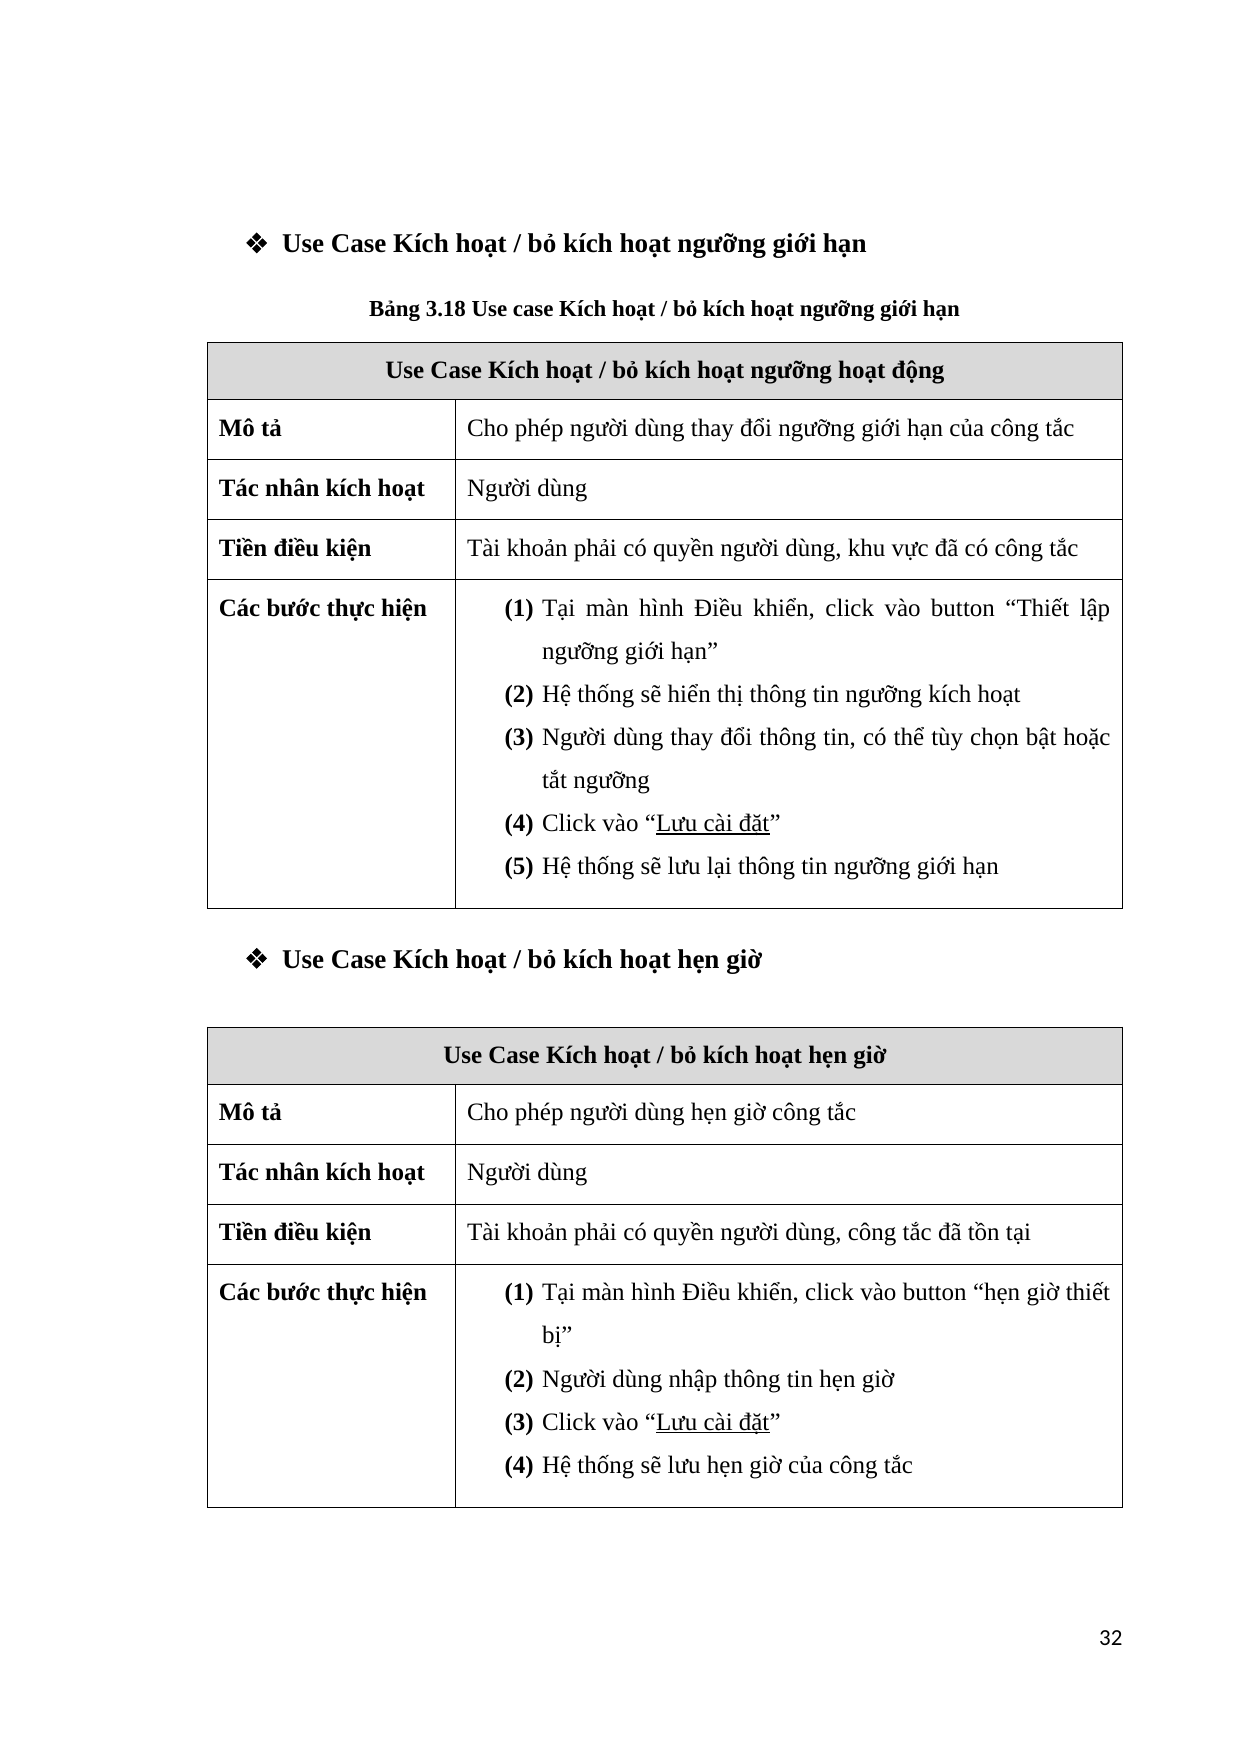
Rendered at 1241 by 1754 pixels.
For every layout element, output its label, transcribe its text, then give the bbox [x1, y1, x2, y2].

table_cell Tác nhân kích hoạt [208, 460, 455, 519]
table_cell Tiền điều kiện [208, 520, 455, 579]
table_header Use Case Kích hoạt / bỏ kích hoạt hẹn giờ [208, 1028, 1122, 1084]
table_cell Mô tả [208, 1085, 455, 1144]
list Use Case Kích hoạt / bỏ kích hoạt hẹn giờ [244, 943, 1122, 974]
table_cell Cho phép người dùng thay đổi ngưỡng giới hạn của công tắc [456, 400, 1122, 459]
table_cell Tại màn hình Điều khiển, click vào button “hẹn giờ thiết bị” Người dùng nhập thông tin hẹn giờ Click vào “Lưu cài đặt” Hệ thống sẽ lưu hẹn giờ của công tắc [456, 1265, 1122, 1507]
table_header Use Case Kích hoạt / bỏ kích hoạt ngưỡng hoạt động [208, 343, 1122, 399]
table_cell Tài khoản phải có quyền người dùng, khu vực đã có công tắc [456, 520, 1122, 579]
table_cell Tác nhân kích hoạt [208, 1145, 455, 1204]
table_cell Tài khoản phải có quyền người dùng, công tắc đã tồn tại [456, 1205, 1122, 1264]
table_cell Cho phép người dùng hẹn giờ công tắc [456, 1085, 1122, 1144]
table_cell Tại màn hình Điều khiển, click vào button “Thiết lập ngưỡng giới hạn” Hệ thống sẽ hiển thị thông tin ngưỡng kích hoạt Người dùng thay đổi thông tin, có thể tùy chọn bật hoặc tắt ngưỡng Click vào “Lưu cài đặt” Hệ thống sẽ lưu lại thông tin ngưỡng giới hạn [456, 580, 1122, 908]
table_cell Mô tả [208, 400, 455, 459]
table_cell Tiền điều kiện [208, 1205, 455, 1264]
table_cell Các bước thực hiện [208, 580, 455, 908]
table_cell Các bước thực hiện [208, 1265, 455, 1507]
text Bảng 3.18 Use case Kích hoạt / bỏ kích hoạt ngưỡng giới hạn [207, 295, 1122, 321]
table_cell Người dùng [456, 1145, 1122, 1204]
table_cell Người dùng [456, 460, 1122, 519]
list Use Case Kích hoạt / bỏ kích hoạt ngưỡng giới hạn [244, 227, 1122, 259]
